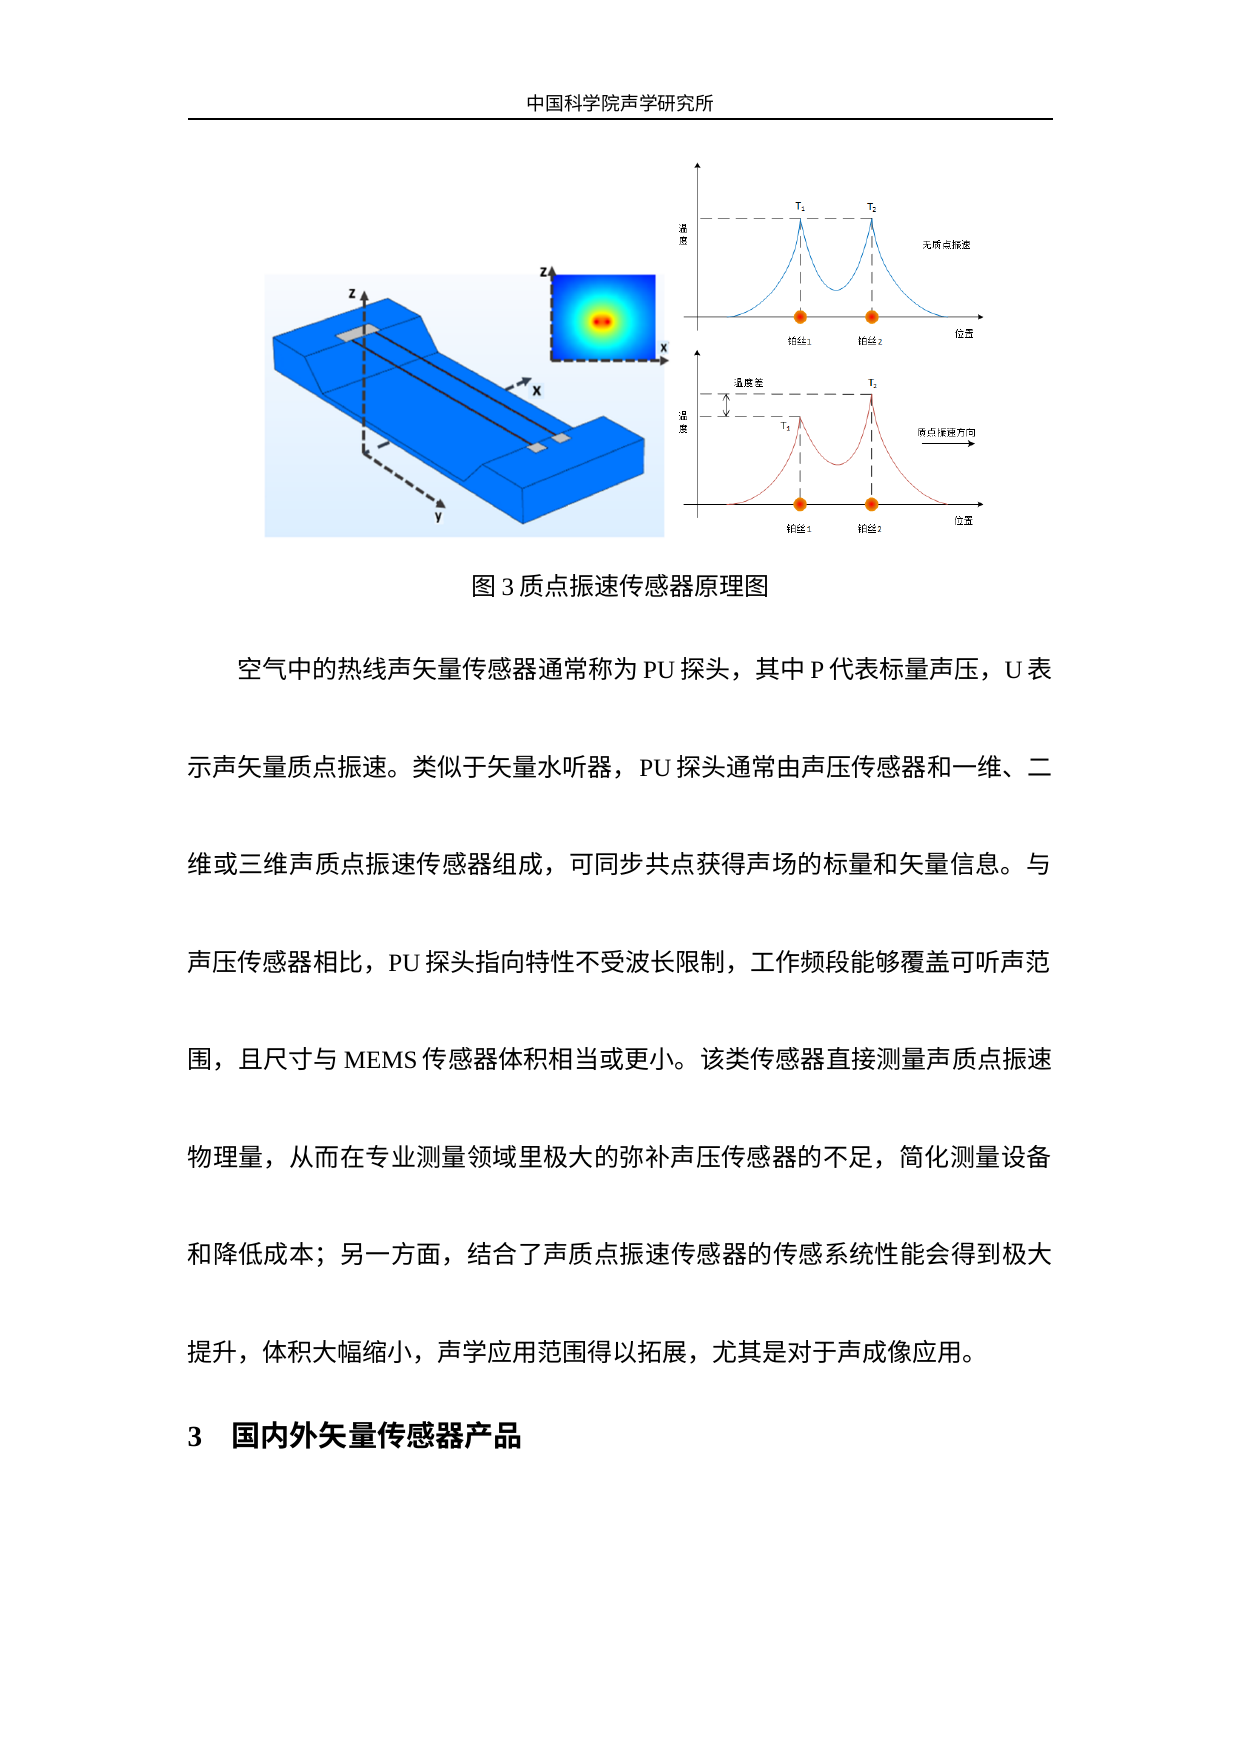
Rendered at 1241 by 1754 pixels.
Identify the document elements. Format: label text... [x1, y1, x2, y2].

text 空气中的热线声矢量传感器通常称为PU探头，其中P代表标量声压，U表示声矢量质点振速。类似于矢量水听器，PU探头通常由声压传感器和一维、二维或三维声质点振速传感器组成，可同步共点获得声场的标量和矢量信息。与声压传感器相比，PU探头指向特性不受波长限制，工作频段能够覆盖可听声范围，且尺寸与MEMS传感器体积相当或更小。该类传感器直接测量声质点振速物理量，从而在专业测量领域里极大的弥补声压传感器的不足，简化测量设备和降低成本；另一方面，结合了声质点振速传感器的传感系统性能会得到极大提升，体积大幅缩小，声学应用范围得以拓展，尤其是对于声成像应用。 [187, 635, 1053, 1383]
picture [256, 162, 984, 540]
text 图3质点振速传感器原理图 [187, 552, 1053, 617]
text 国内外矢量传感器产品 [187, 1401, 1053, 1466]
